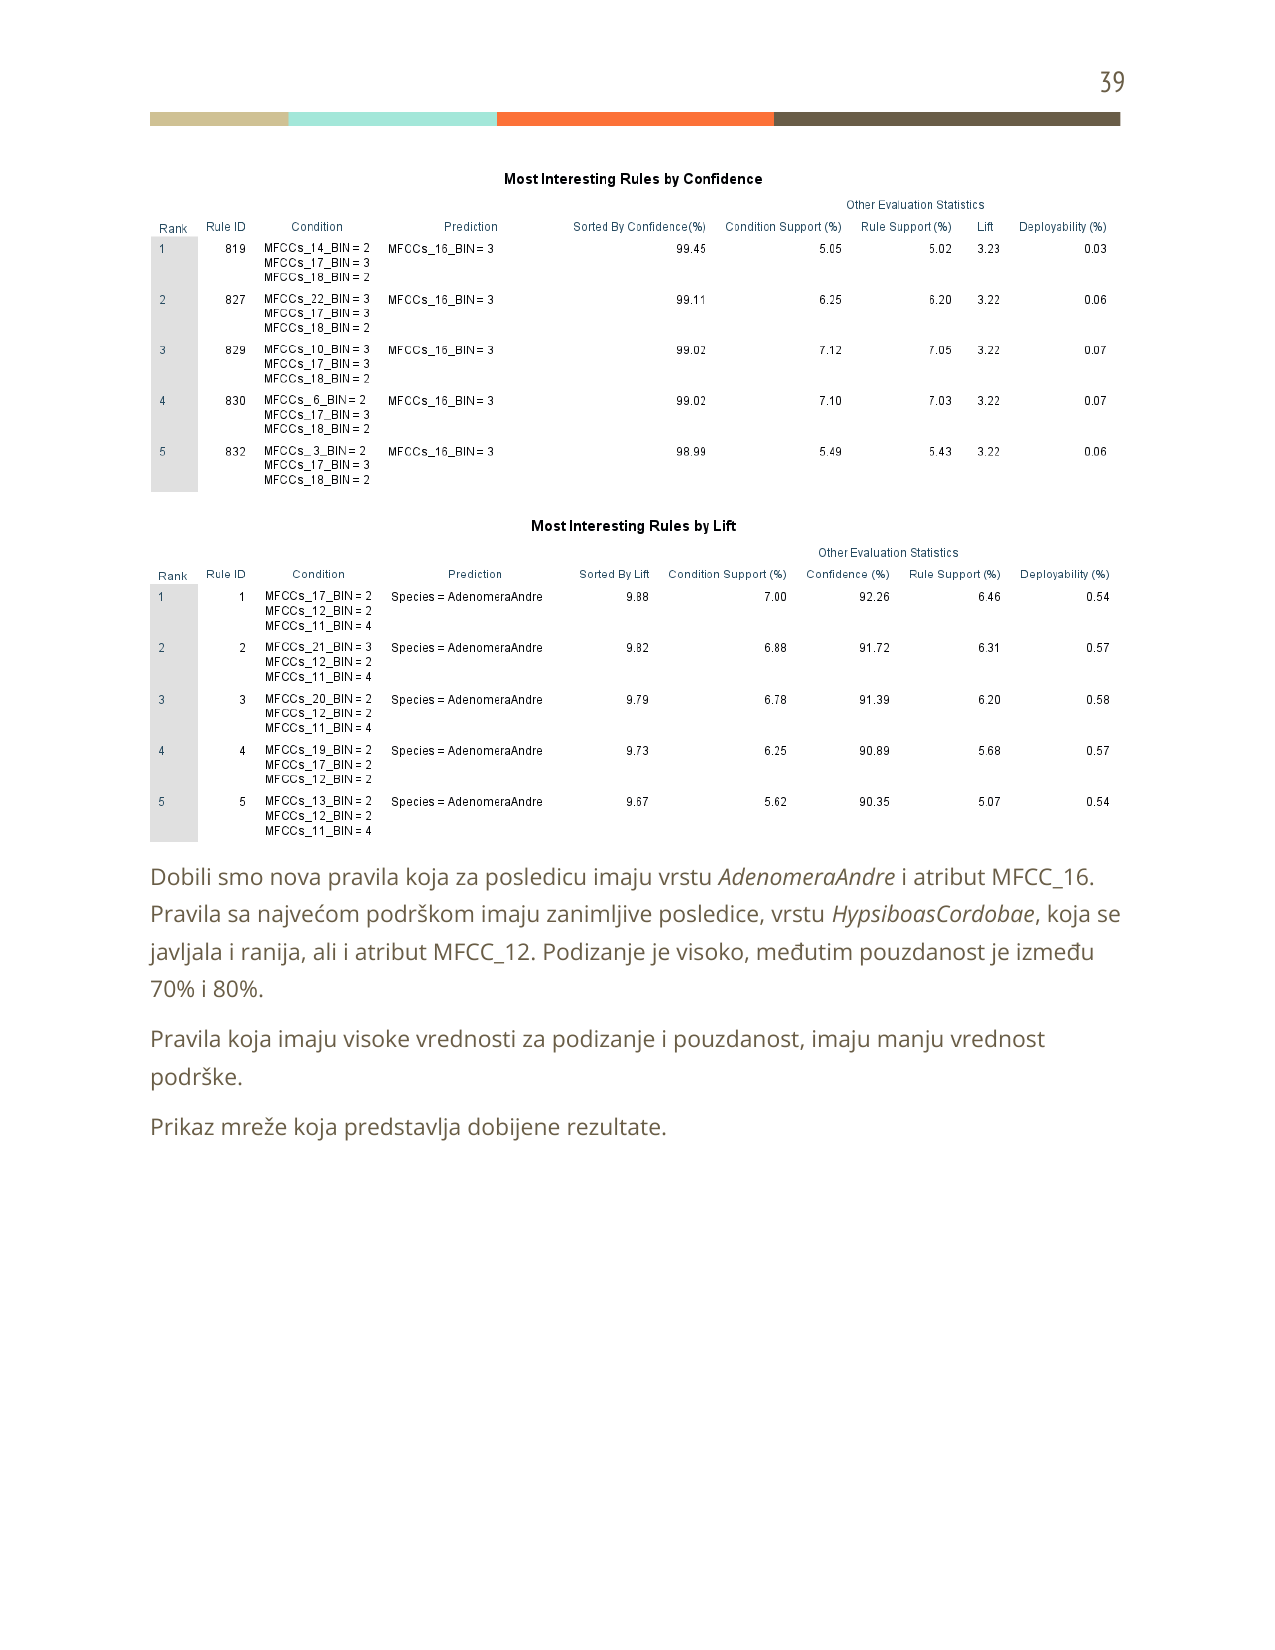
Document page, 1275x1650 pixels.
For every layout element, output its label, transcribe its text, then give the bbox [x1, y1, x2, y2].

text Dobili smo nova pravila koja za posledicu imaju vrstu AdenomeraAndre i atribut MFCC_16. Pravila sa najvećom podrškom imaju zanimljive posledice, vrstu HypsiboasCordobae, koja se javljala i ranija, ali i atribut MFCC_12. Podizanje je visoko, međutim pouzdanost je između 70% i 80%. [150, 861, 1125, 1004]
picture [150, 112, 1121, 126]
picture [150, 164, 1125, 492]
picture [150, 510, 1125, 842]
text Pravila koja imaju visoke vrednosti za podizanje i pouzdanost, imaju manju vrednost podrške. [150, 1023, 1125, 1092]
text Prikaz mreže koja predstavlja dobijene rezultate. [150, 1111, 1125, 1142]
